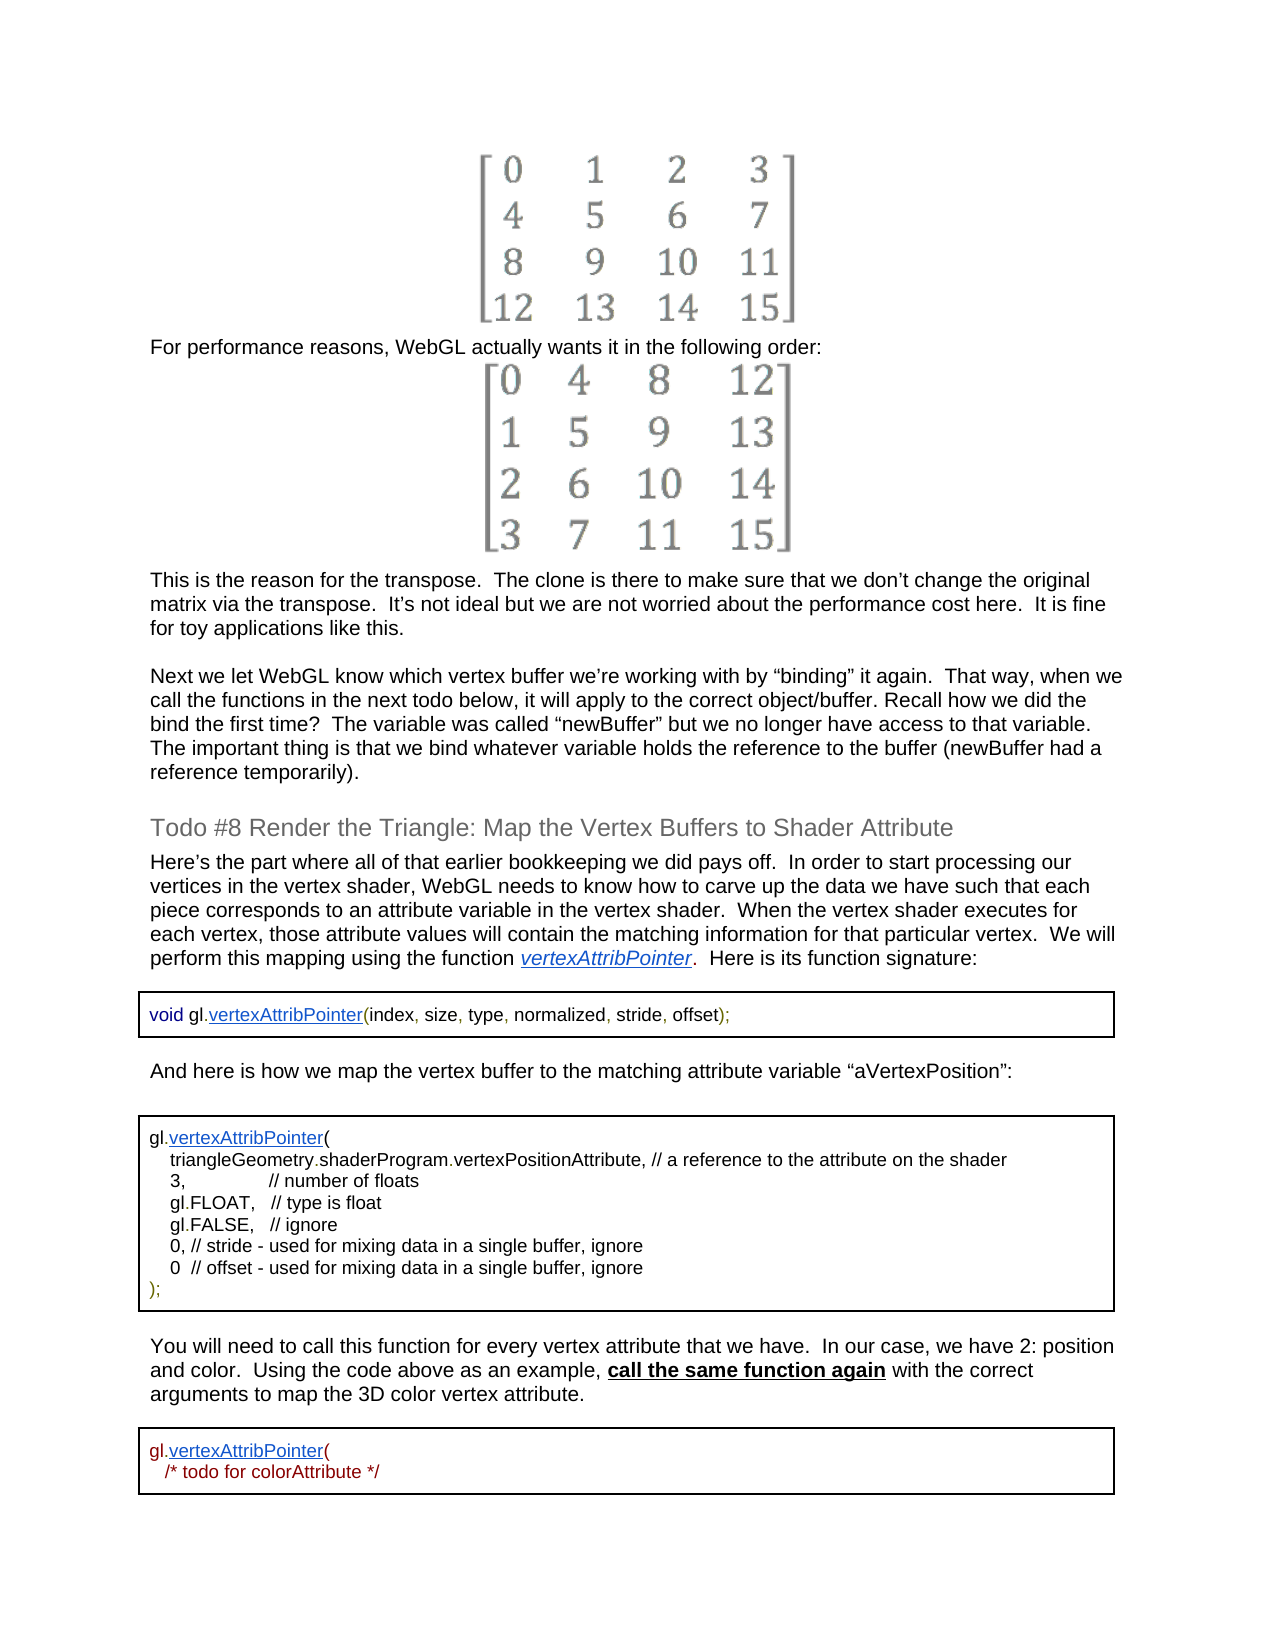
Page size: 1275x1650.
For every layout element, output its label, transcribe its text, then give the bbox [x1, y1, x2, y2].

text And here is how we map the vertex buffer to the matching attribute variable “aVertexPosition”: [150, 1059, 1125, 1083]
text Here’s the part where all of that earlier bookkeeping we did pays off. In order to start processing our vertices in the vertex shader, WebGL needs to know how to carve up the data we have such that each piece corresponds to an attribute variable in the vertex shader. When the vertex shader executes for each vertex, those attribute values will contain the matching information for that particular vertex. We will perform this mapping using the function vertexAttribPointer. Here is its function signature: [150, 850, 1125, 970]
text For performance reasons, WebGL actually wants it in the following order: [150, 335, 1125, 359]
text You will need to call this function for every vertex attribute that we have. In our case, we have 2: position and color. Using the code above as an example, call the same function again with the correct arguments to map the 3D color vertex attribute. [150, 1334, 1125, 1406]
picture [472, 359, 803, 568]
text Next we let WebGL know which vertex buffer we’re working with by “binding” it again. That way, when we call the functions in the next todo below, it will apply to the correct object/buffer. Recall how we did the bind the first time? The variable was called “newBuffer” but we no longer have access to that variable. The important thing is that we bind whatever variable holds the reference to the buffer (newBuffer had a reference temporarily). [150, 664, 1125, 784]
picture [469, 150, 806, 335]
table_header void gl.vertexAttribPointer(index, size, type, normalized, stride, offset); [140, 993, 1113, 1036]
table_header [140, 1429, 1113, 1493]
table_header gl.vertexAttribPointer( triangleGeometry.shaderProgram.vertexPositionAttribute, // a reference to the attribute on the shader 3, // number of floats gl.FLOAT, // type is float gl.FALSE, // ignore 0, // stride - used for mixing data in a single buffer, ignore 0 // offset - used for mixing data in a single buffer, ignore ); [140, 1117, 1113, 1310]
text This is the reason for the transpose. The clone is there to make sure that we don’t change the original matrix via the transpose. It’s not ideal but we are not worried about the performance cost here. It is fine for toy applications like this. [150, 568, 1125, 640]
subtitle Todo #8 Render the Triangle: Map the Vertex Buffers to Shader Attribute [150, 813, 1125, 842]
